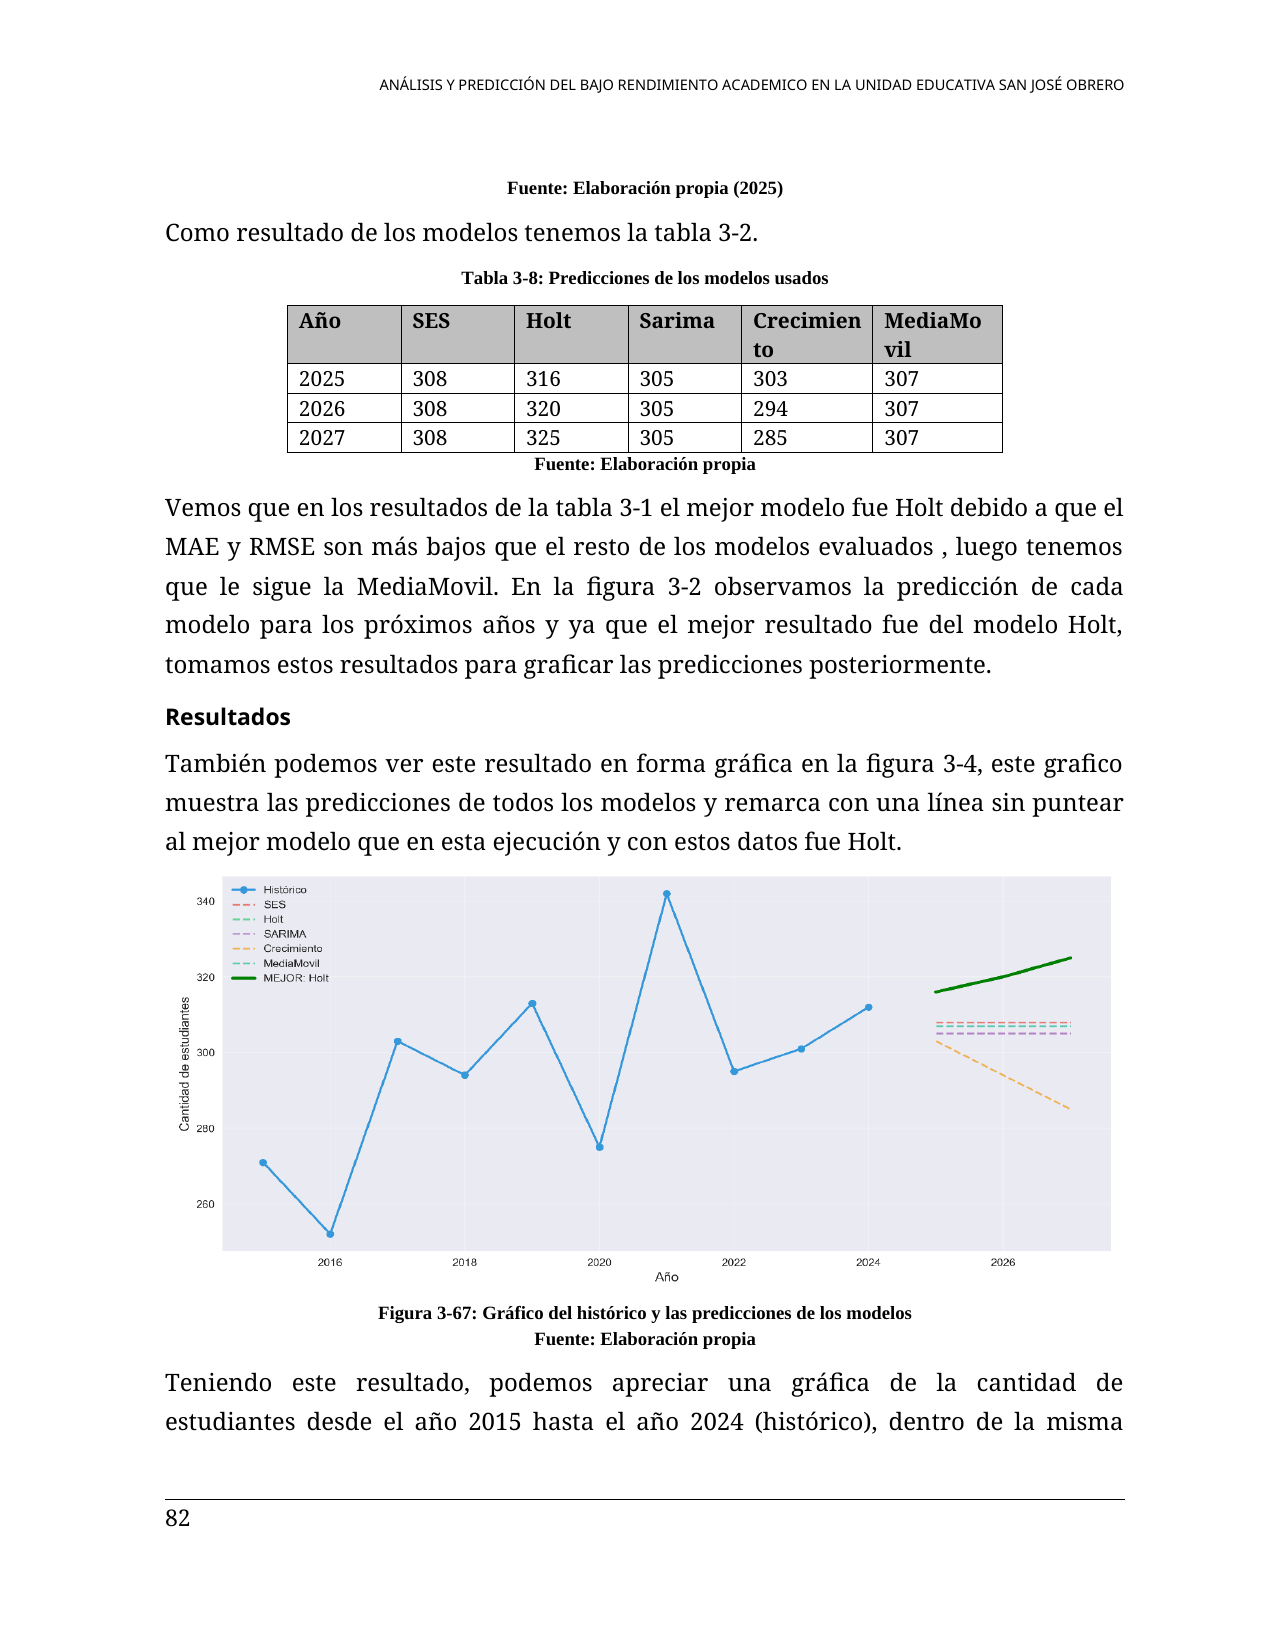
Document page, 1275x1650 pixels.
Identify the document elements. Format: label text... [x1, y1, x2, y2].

table_header Crecimiento [742, 306, 872, 363]
table_cell 316 [515, 364, 628, 393]
table_cell 320 [515, 394, 628, 422]
table_cell 285 [742, 423, 872, 452]
text Fuente: Elaboración propia [165, 453, 1125, 474]
table_header MediaMovil [873, 306, 1002, 363]
table_header SES [402, 306, 514, 363]
text También podemos ver este resultado en forma gráfica en la figura 3-4, este grafico muestra las predicciones de todos los modelos y remarca con una línea sin puntear al mejor modelo que en esta ejecución y con estos datos fue Holt. [165, 747, 1125, 858]
table_cell 308 [402, 423, 514, 452]
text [165, 1366, 1125, 1437]
text Fuente: Elaboración propia (2025) [165, 177, 1125, 198]
picture [165, 876, 1125, 1296]
table_cell 307 [873, 364, 1002, 393]
text Fuente: Elaboración propia [165, 1327, 1125, 1349]
table_cell 305 [629, 364, 741, 393]
table_cell 307 [873, 423, 1002, 452]
table_cell 294 [742, 394, 872, 422]
table_cell 308 [402, 394, 514, 422]
table_header Año [288, 306, 401, 363]
table_cell 2027 [288, 423, 401, 452]
table_header Sarima [629, 306, 741, 363]
table_cell 307 [873, 394, 1002, 422]
table_cell 305 [629, 423, 741, 452]
text Como resultado de los modelos tenemos la tabla 3-2. [165, 215, 1125, 248]
text Vemos que en los resultados de la tabla 3-1 el mejor modelo fue Holt debido a que el MAE y RMSE son más bajos que el resto de los modelos evaluados , luego tenemos que le sigue la MediaMovil. En la figura 3-2 observamos la predicción de cada modelo para los próximos años y ya que el mejor resultado fue del modelo Holt, tomamos estos resultados para graficar las predicciones posteriormente. [165, 491, 1125, 680]
table_cell 305 [629, 394, 741, 422]
table_cell 2026 [288, 394, 401, 422]
table_cell 2025 [288, 364, 401, 393]
table_cell 308 [402, 364, 514, 393]
table_cell 303 [742, 364, 872, 393]
table_cell 325 [515, 423, 628, 452]
table_header Holt [515, 306, 628, 363]
subtitle Resultados [165, 701, 1125, 732]
